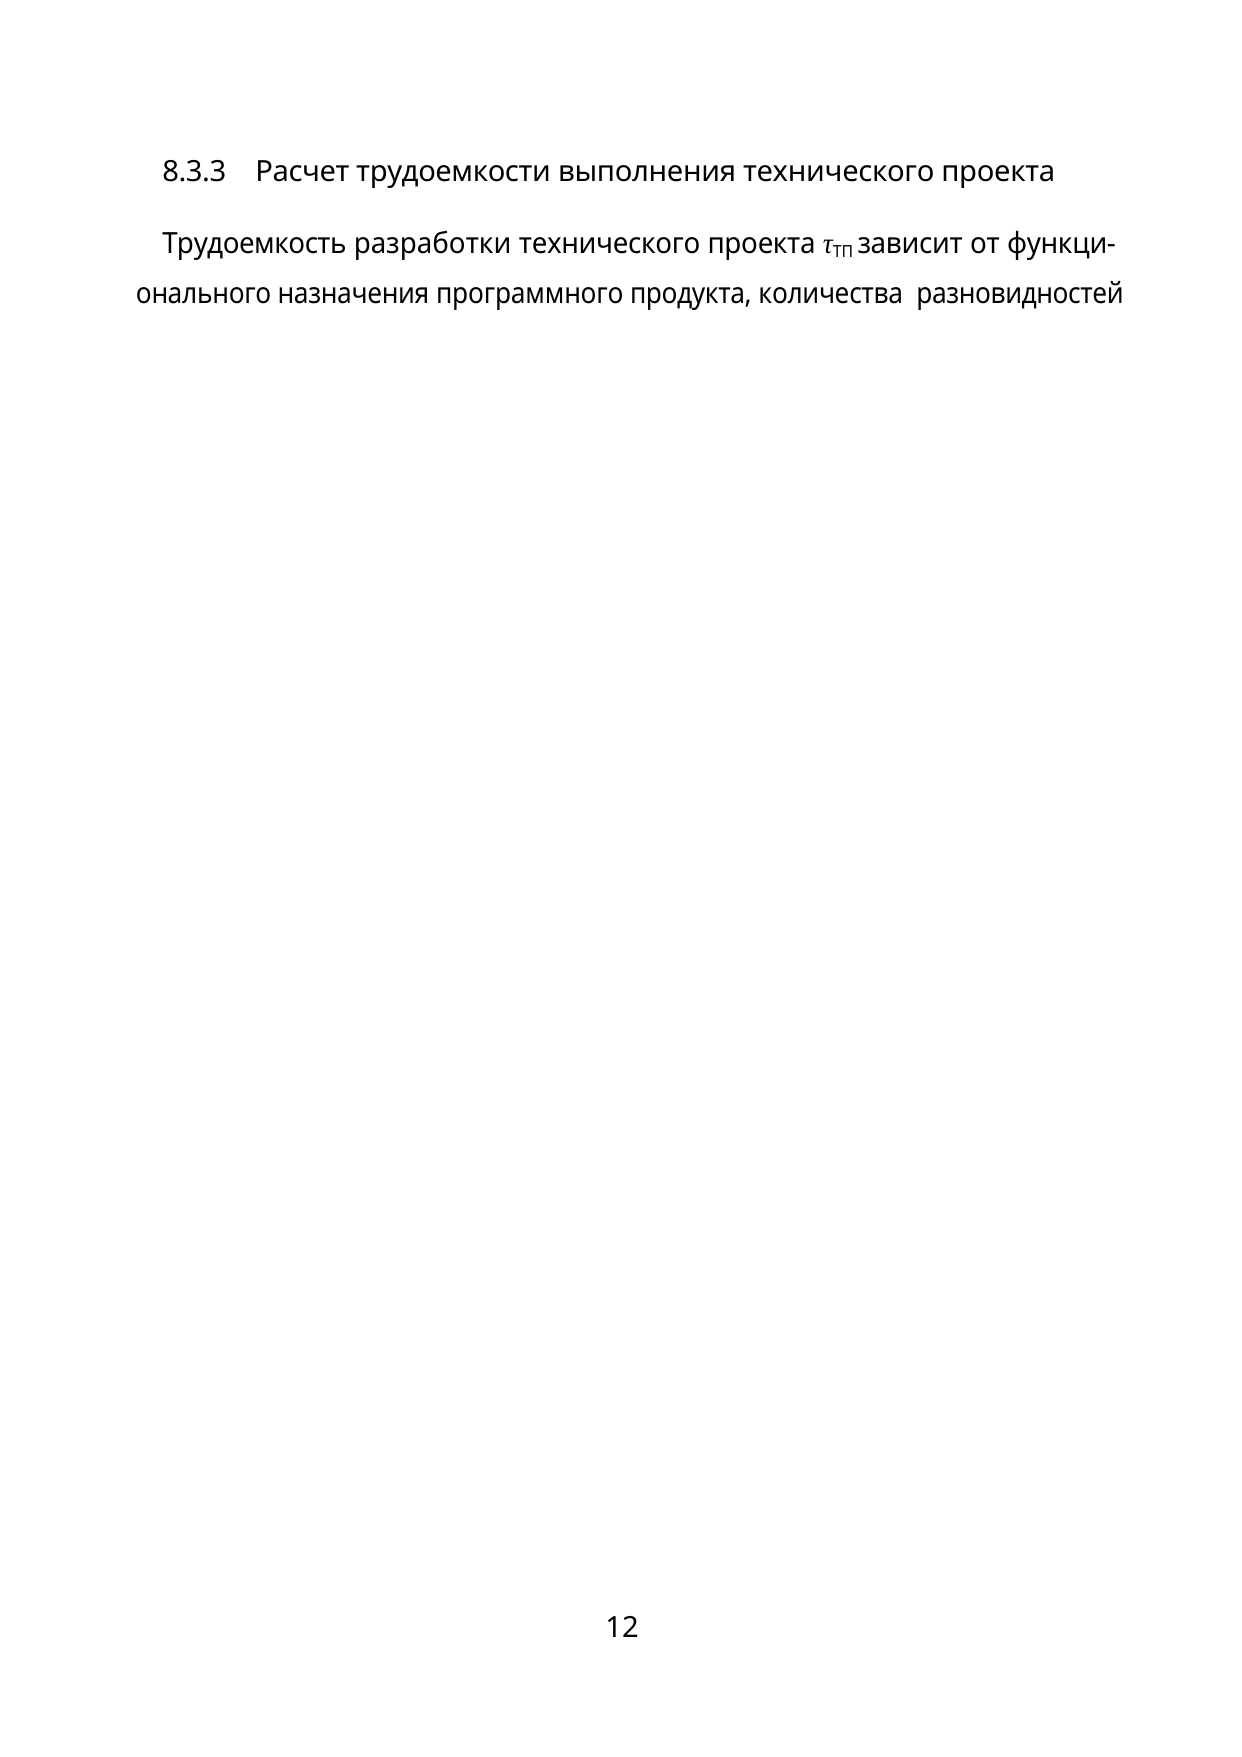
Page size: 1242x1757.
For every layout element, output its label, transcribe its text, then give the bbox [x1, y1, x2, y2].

text онального назначения программного продукта, количества разновидностей [106, 273, 1124, 312]
list Расчет трудоемкости выполнения технического проекта Трудоемкость разработки технического проекта τТП зависит от функци- [162, 117, 1124, 262]
